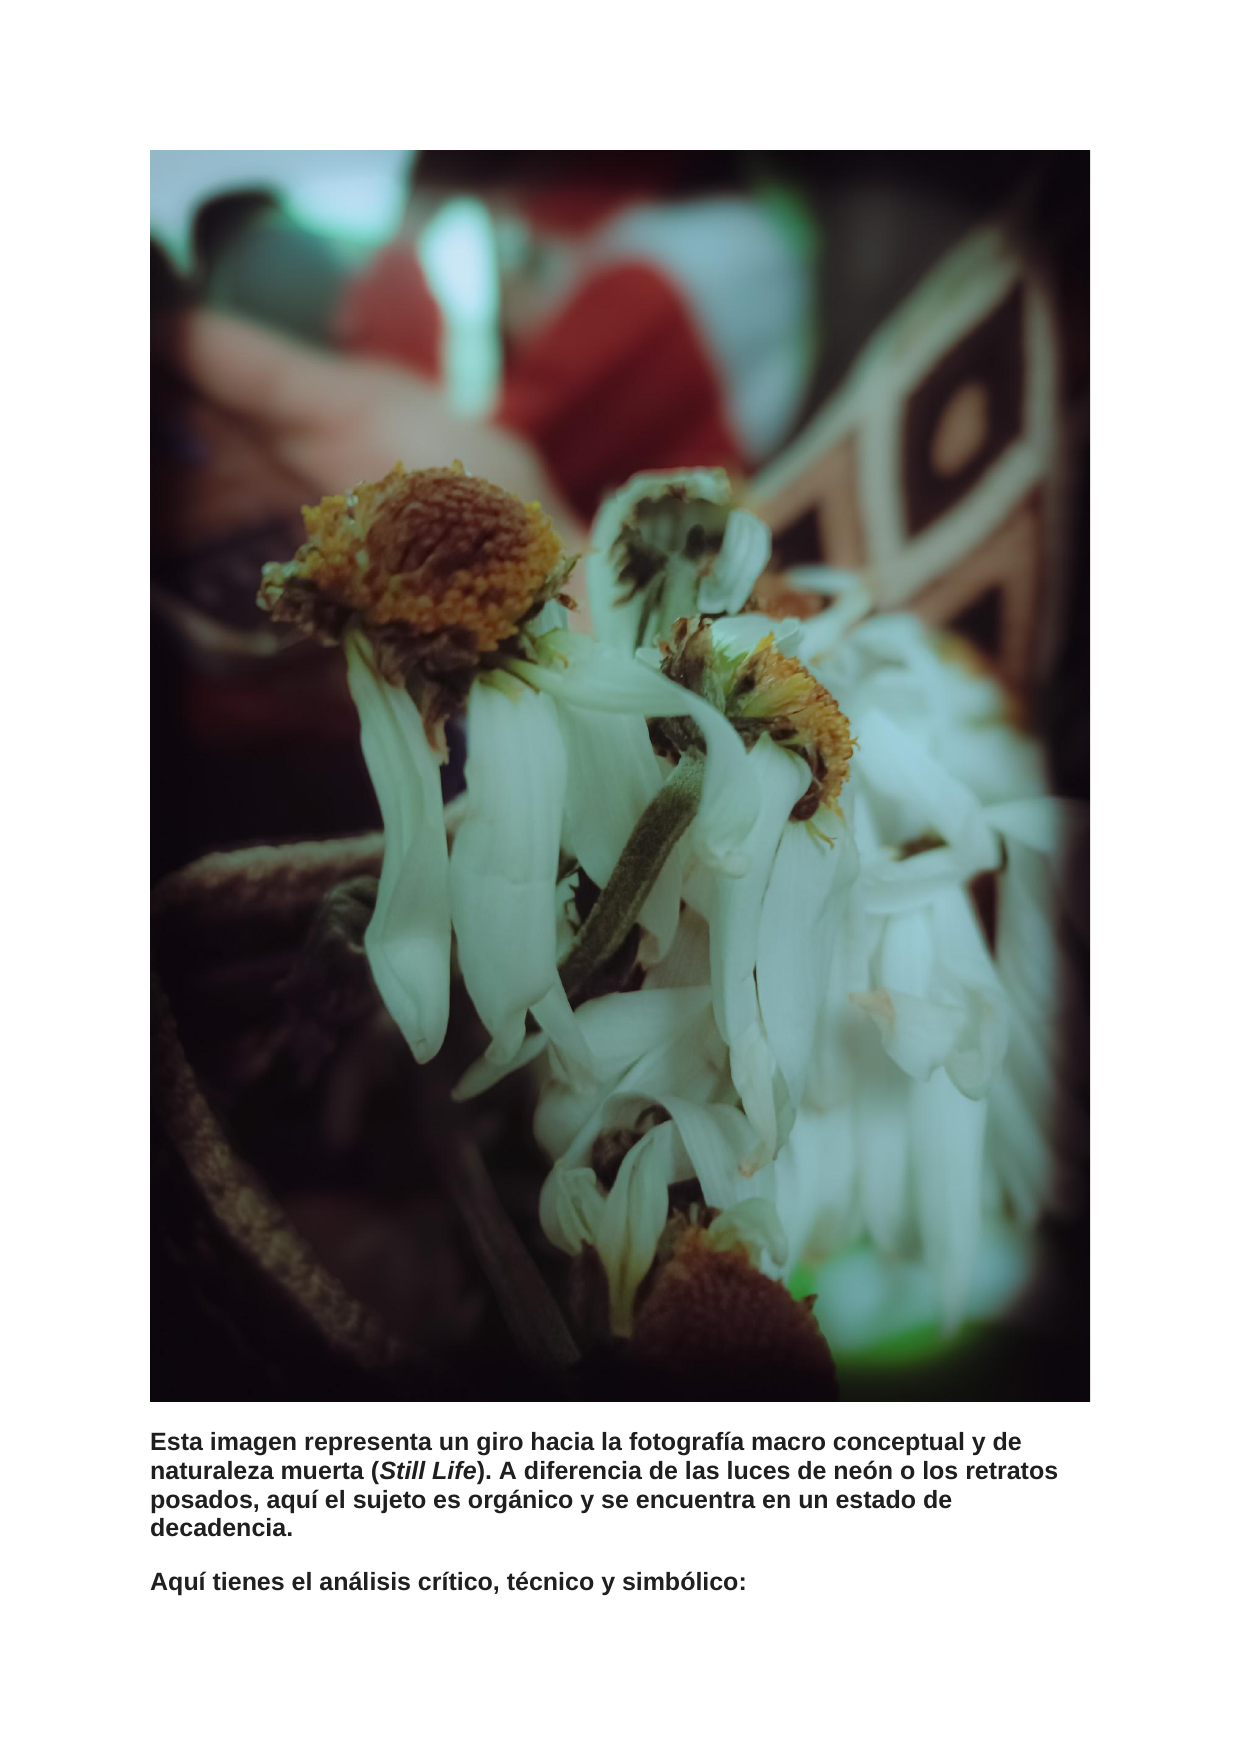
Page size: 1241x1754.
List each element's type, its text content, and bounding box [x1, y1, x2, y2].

picture [150, 150, 1091, 1402]
text Esta imagen representa un giro hacia la fotografía macro conceptual y de naturaleza muerta (Still Life). A diferencia de las luces de neón o los retratos posados, aquí el sujeto es orgánico y se encuentra en un estado de decadencia. [150, 1427, 1090, 1542]
text Aquí tienes el análisis crítico, técnico y simbólico: [150, 1567, 1090, 1596]
